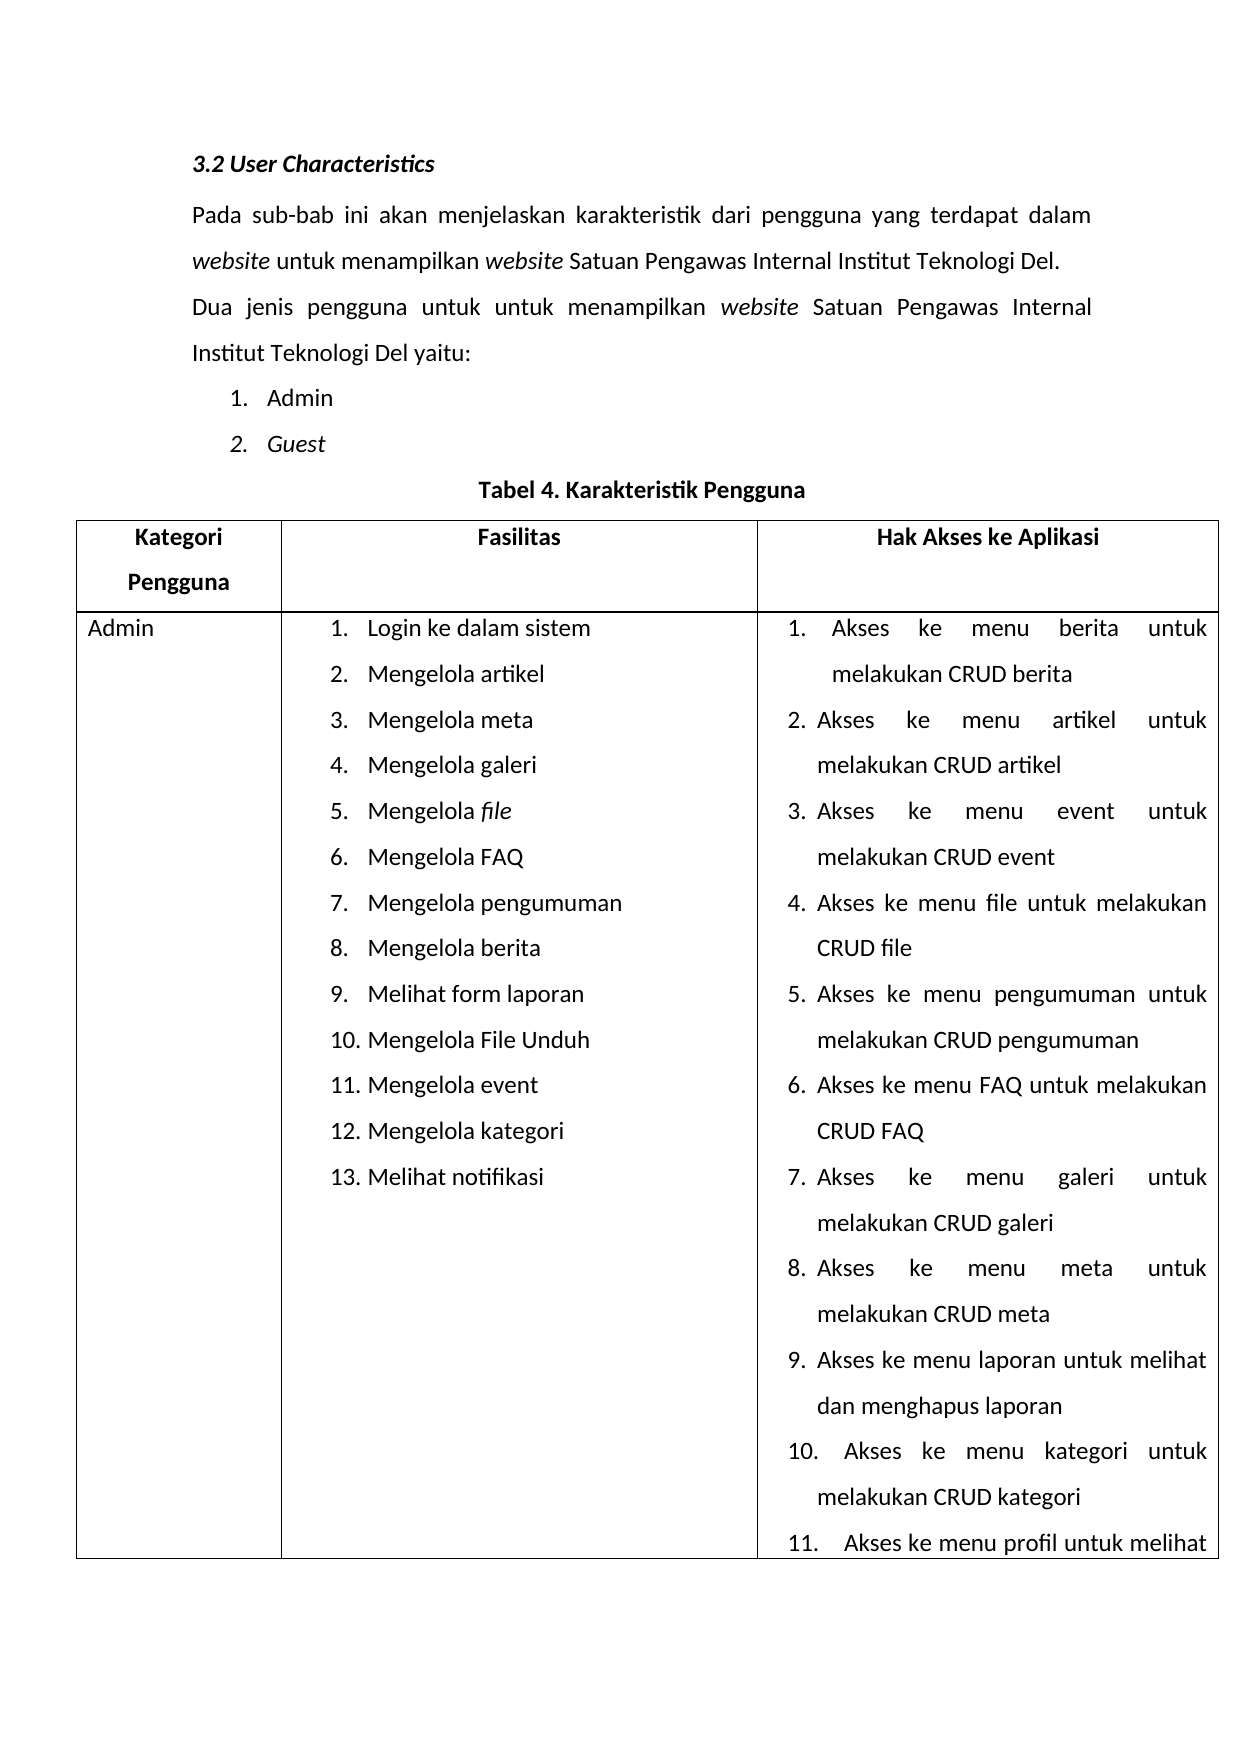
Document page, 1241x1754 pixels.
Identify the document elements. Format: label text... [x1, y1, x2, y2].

subtitle 3.2 User Characteristics [192, 148, 1092, 178]
text Pada sub-bab ini akan menjelaskan karakteristik dari pengguna yang terdapat dalam website untuk menampilkan website Satuan Pengawas Internal Institut Teknologi Del. [192, 200, 1092, 276]
table_header Kategori Pengguna [77, 521, 281, 611]
text Dua jenis pengguna untuk untuk menampilkan website Satuan Pengawas Internal Institut Teknologi Del yaitu: [192, 291, 1092, 367]
table_header Fasilitas [282, 521, 757, 611]
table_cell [758, 613, 1218, 1557]
text Tabel 4. Karakteristik Pengguna [192, 474, 1092, 504]
table_header Hak Akses ke Aplikasi [758, 521, 1218, 611]
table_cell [282, 613, 757, 1557]
list Admin [229, 383, 1092, 413]
list Guest [229, 428, 1092, 459]
table_cell Admin [77, 613, 281, 1557]
